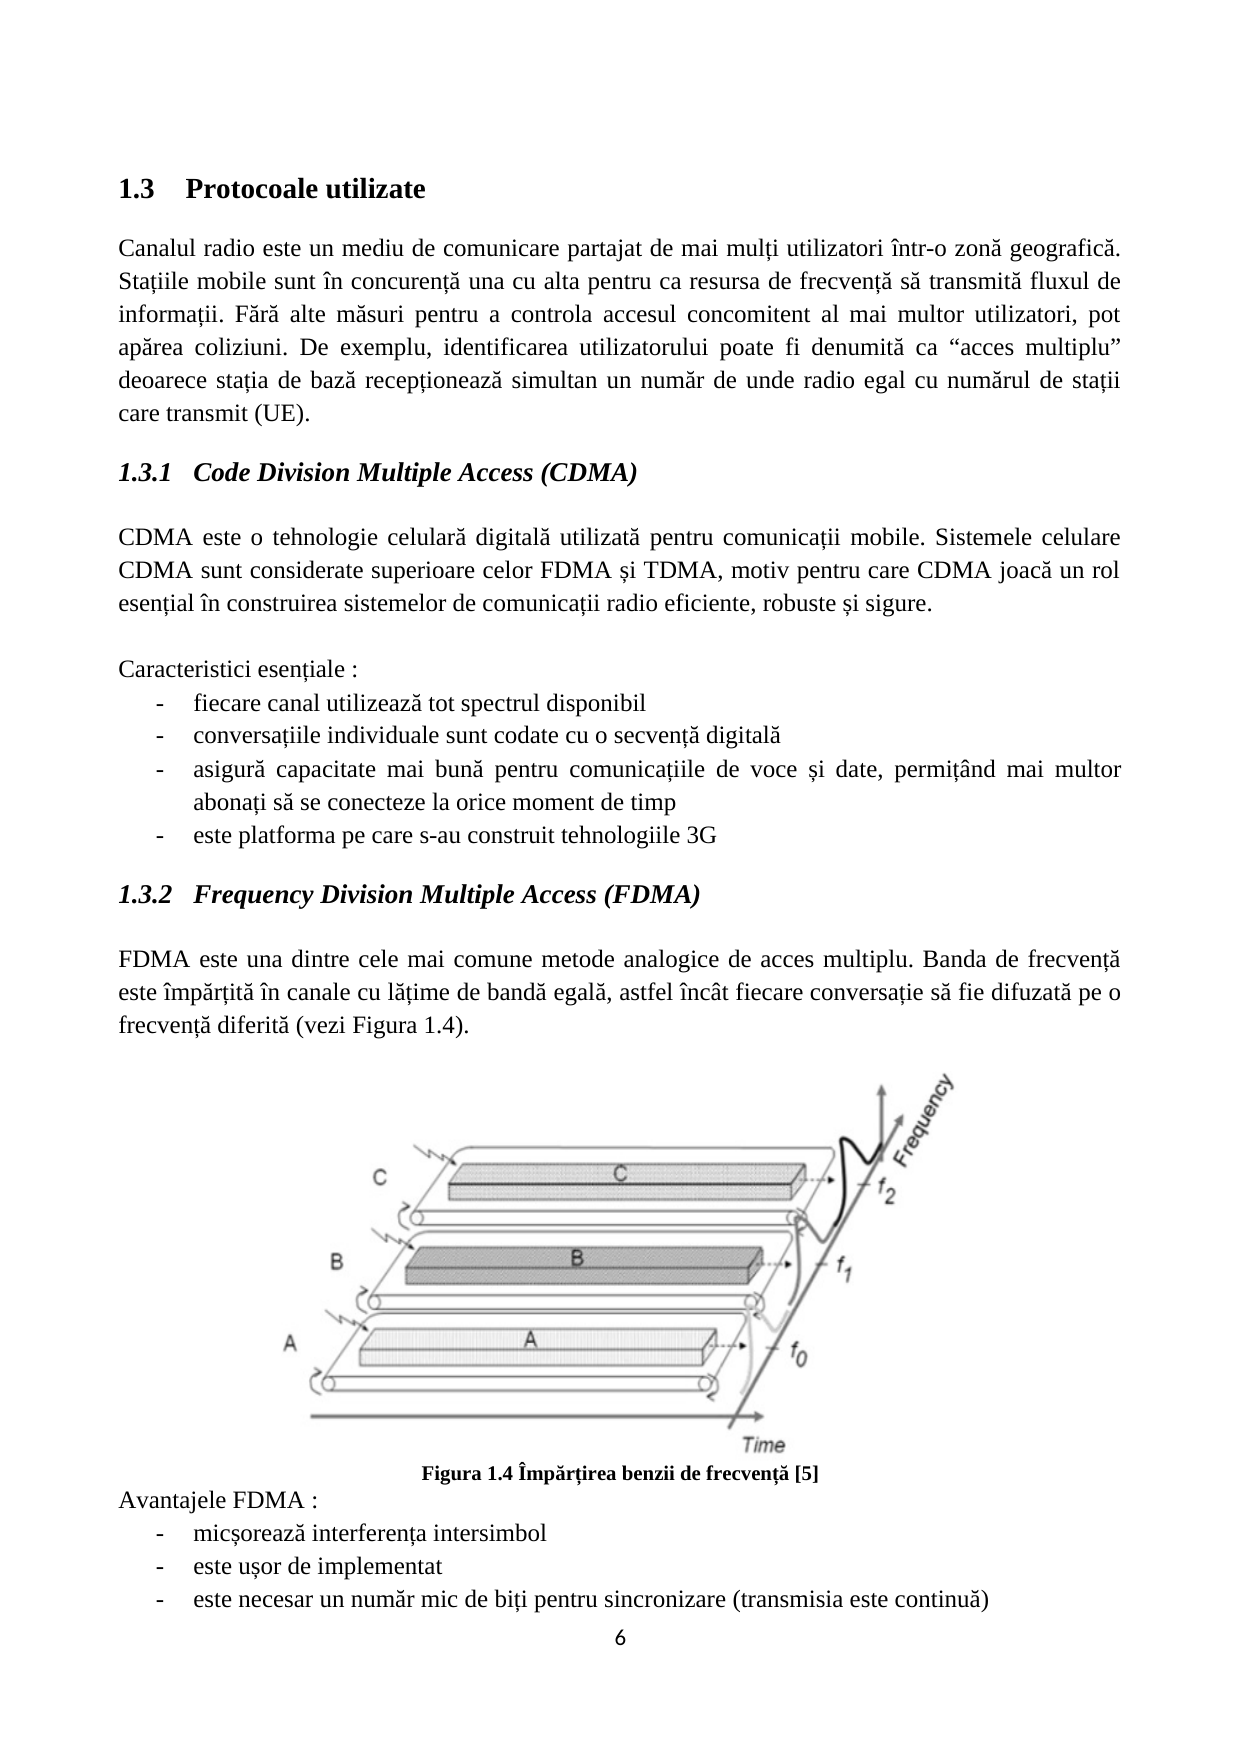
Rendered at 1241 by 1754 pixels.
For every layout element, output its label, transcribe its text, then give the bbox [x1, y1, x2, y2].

text FDMA este una dintre cele mai comune metode analogice de acces multiplu. Banda de frecvență este împărțită în canale cu lățime de bandă egală, astfel încât fiecare conversație să fie difuzată pe o frecvență diferită (vezi Figura 1.4). [118, 944, 1122, 1039]
list micșorează interferența intersimbol [156, 1518, 1122, 1547]
list este ușor de implementat [156, 1551, 1122, 1580]
text CDMA este o tehnologie celulară digitală utilizată pentru comunicații mobile. Sistemele celulare CDMA sunt considerate superioare celor FDMA și TDMA, motiv pentru care CDMA joacă un rol esențial în construirea sistemelor de comunicații radio eficiente, robuste și sigure. [118, 522, 1122, 617]
list conversațiile individuale sunt codate cu o secvență digitală [156, 721, 1122, 749]
list fiecare canal utilizează tot spectrul disponibil [156, 688, 1122, 716]
subtitle Frequency Division Multiple Access (FDMA) [118, 878, 1122, 909]
text Avantajele FDMA : [118, 1485, 1122, 1514]
list este necesar un număr mic de biți pentru sincronizare (transmisia este continuă) [156, 1584, 1122, 1613]
list asigură capacitate mai bună pentru comunicațiile de voce și date, permițând mai multor abonați să se conecteze la orice moment de timp [156, 754, 1122, 815]
text Caracteristici esențiale : [118, 654, 1122, 683]
picture [281, 1071, 959, 1462]
text Canalul radio este un mediu de comunicare partajat de mai mulți utilizatori într-o zonă geografică. Stațiile mobile sunt în concurență una cu alta pentru ca resursa de frecvență să transmită fluxul de informații. Fără alte măsuri pentru a controla accesul concomitent al mai multor utilizatori, pot apărea coliziuni. De exemplu, identificarea utilizatorului poate fi denumită ca “acces multiplu” deoarece stația de bază recepționează simultan un număr de unde radio egal cu numărul de stații care transmit (UE). [118, 233, 1122, 427]
list este platforma pe care s-au construit tehnologiile 3G [156, 820, 1122, 848]
subtitle Protocoale utilizate [118, 171, 1122, 204]
subtitle Code Division Multiple Access (CDMA) [118, 456, 1122, 487]
text Figura 1.4 Împărțirea benzii de frecvență [5] [118, 1461, 1122, 1485]
